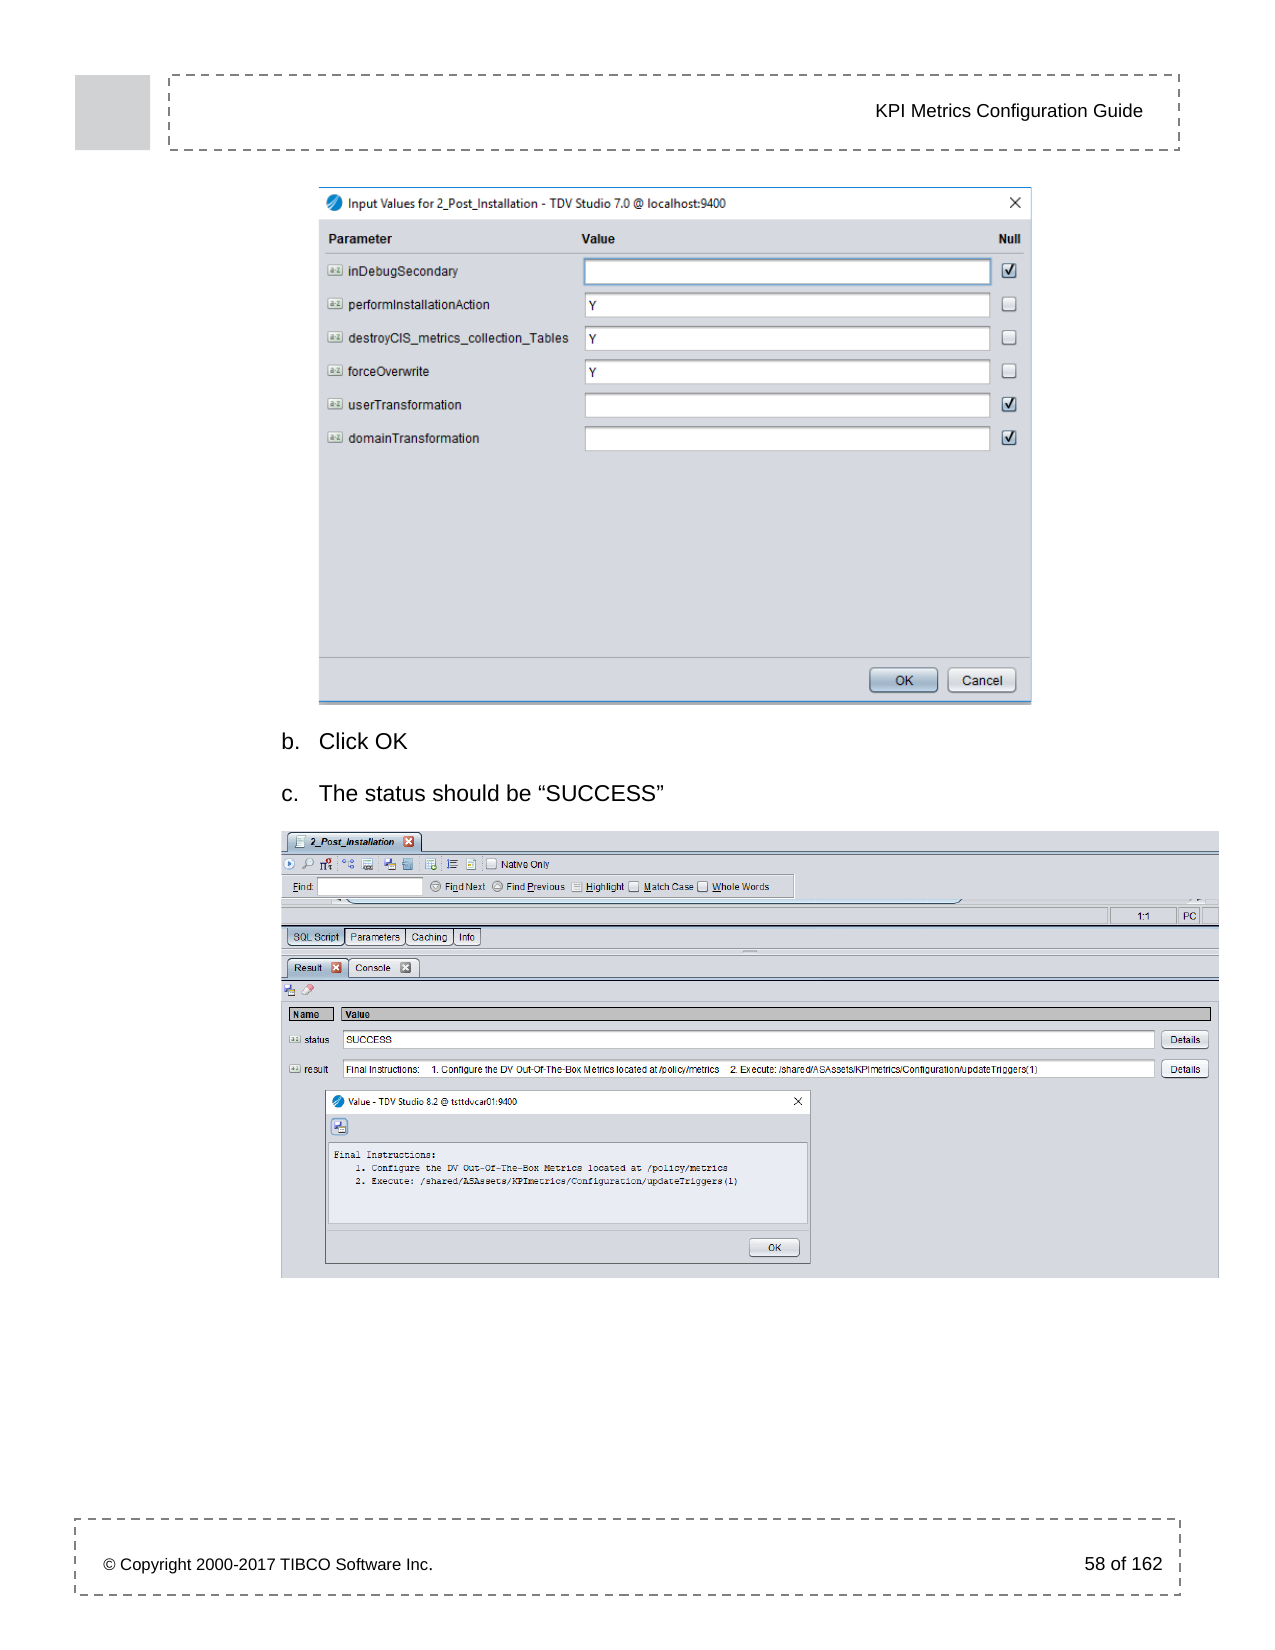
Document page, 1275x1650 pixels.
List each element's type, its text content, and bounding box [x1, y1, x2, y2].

picture [318, 187, 1032, 705]
list The status should be “SUCCESS” [281, 780, 1162, 806]
picture [281, 831, 1219, 1278]
list Click OK [281, 728, 1162, 754]
